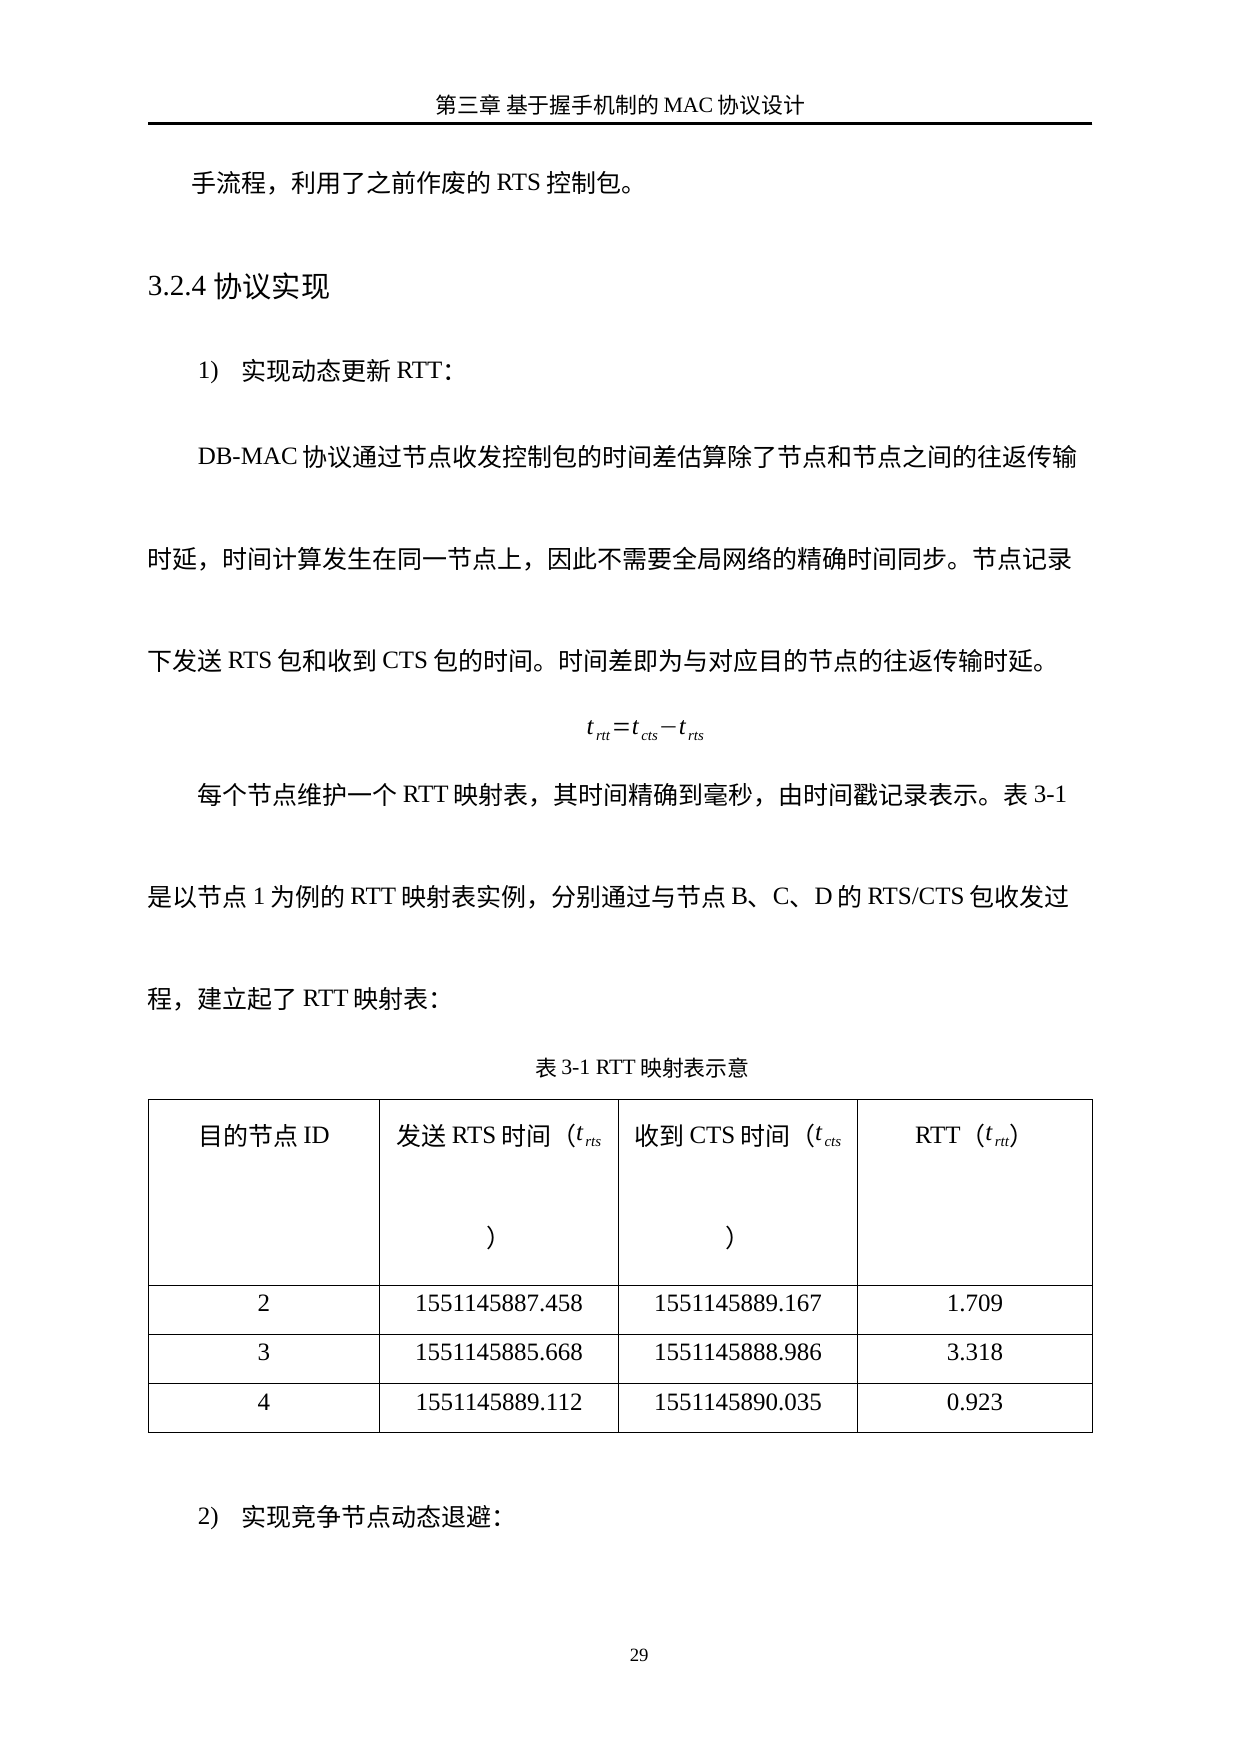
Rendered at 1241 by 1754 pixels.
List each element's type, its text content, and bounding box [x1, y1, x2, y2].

table_cell 1551145887.458 [380, 1286, 618, 1334]
table_header 收到CTS时间（） [619, 1100, 857, 1284]
subtitle 3.2.4 协议实现 [148, 251, 1067, 319]
table_cell 1551145889.167 [619, 1286, 857, 1334]
table_header RTT（） [858, 1100, 1092, 1284]
table_cell 1551145889.112 [380, 1384, 618, 1432]
table_cell 1551145890.035 [619, 1384, 857, 1432]
table_cell 1.709 [858, 1286, 1092, 1334]
table_header 发送RTS时间（） [380, 1100, 618, 1284]
table_cell 3.318 [858, 1335, 1092, 1383]
table_cell 3 [149, 1335, 379, 1383]
table_cell 2 [149, 1286, 379, 1334]
table_cell 0.923 [858, 1384, 1092, 1432]
table_cell 1551145888.986 [619, 1335, 857, 1383]
text 表3-1 RTT映射表示意 [148, 1049, 1092, 1083]
table_cell 4 [149, 1384, 379, 1432]
list 实现竞争节点动态退避： [198, 1482, 1092, 1549]
text DB-MAC协议通过节点收发控制包的时间差估算除了节点和节点之间的往返传输时延，时间计算发生在同一节点上，因此不需要全局网络的精确时间同步。节点记录下发送RTS包和收到CTS包的时间。时间差即为与对应目的节点的往返传输时延。 [148, 422, 1092, 693]
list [191, 148, 1092, 216]
text 每个节点维护一个RTT映射表，其时间精确到毫秒，由时间戳记录表示。表3-1是以节点1为例的RTT映射表实例，分别通过与节点B、C、D的RTS/CTS包收发过程，建立起了RTT映射表： [148, 760, 1092, 1031]
table_header 目的节点ID [149, 1100, 379, 1284]
table_cell 1551145885.668 [380, 1335, 618, 1383]
list 实现动态更新RTT： [198, 336, 1092, 403]
